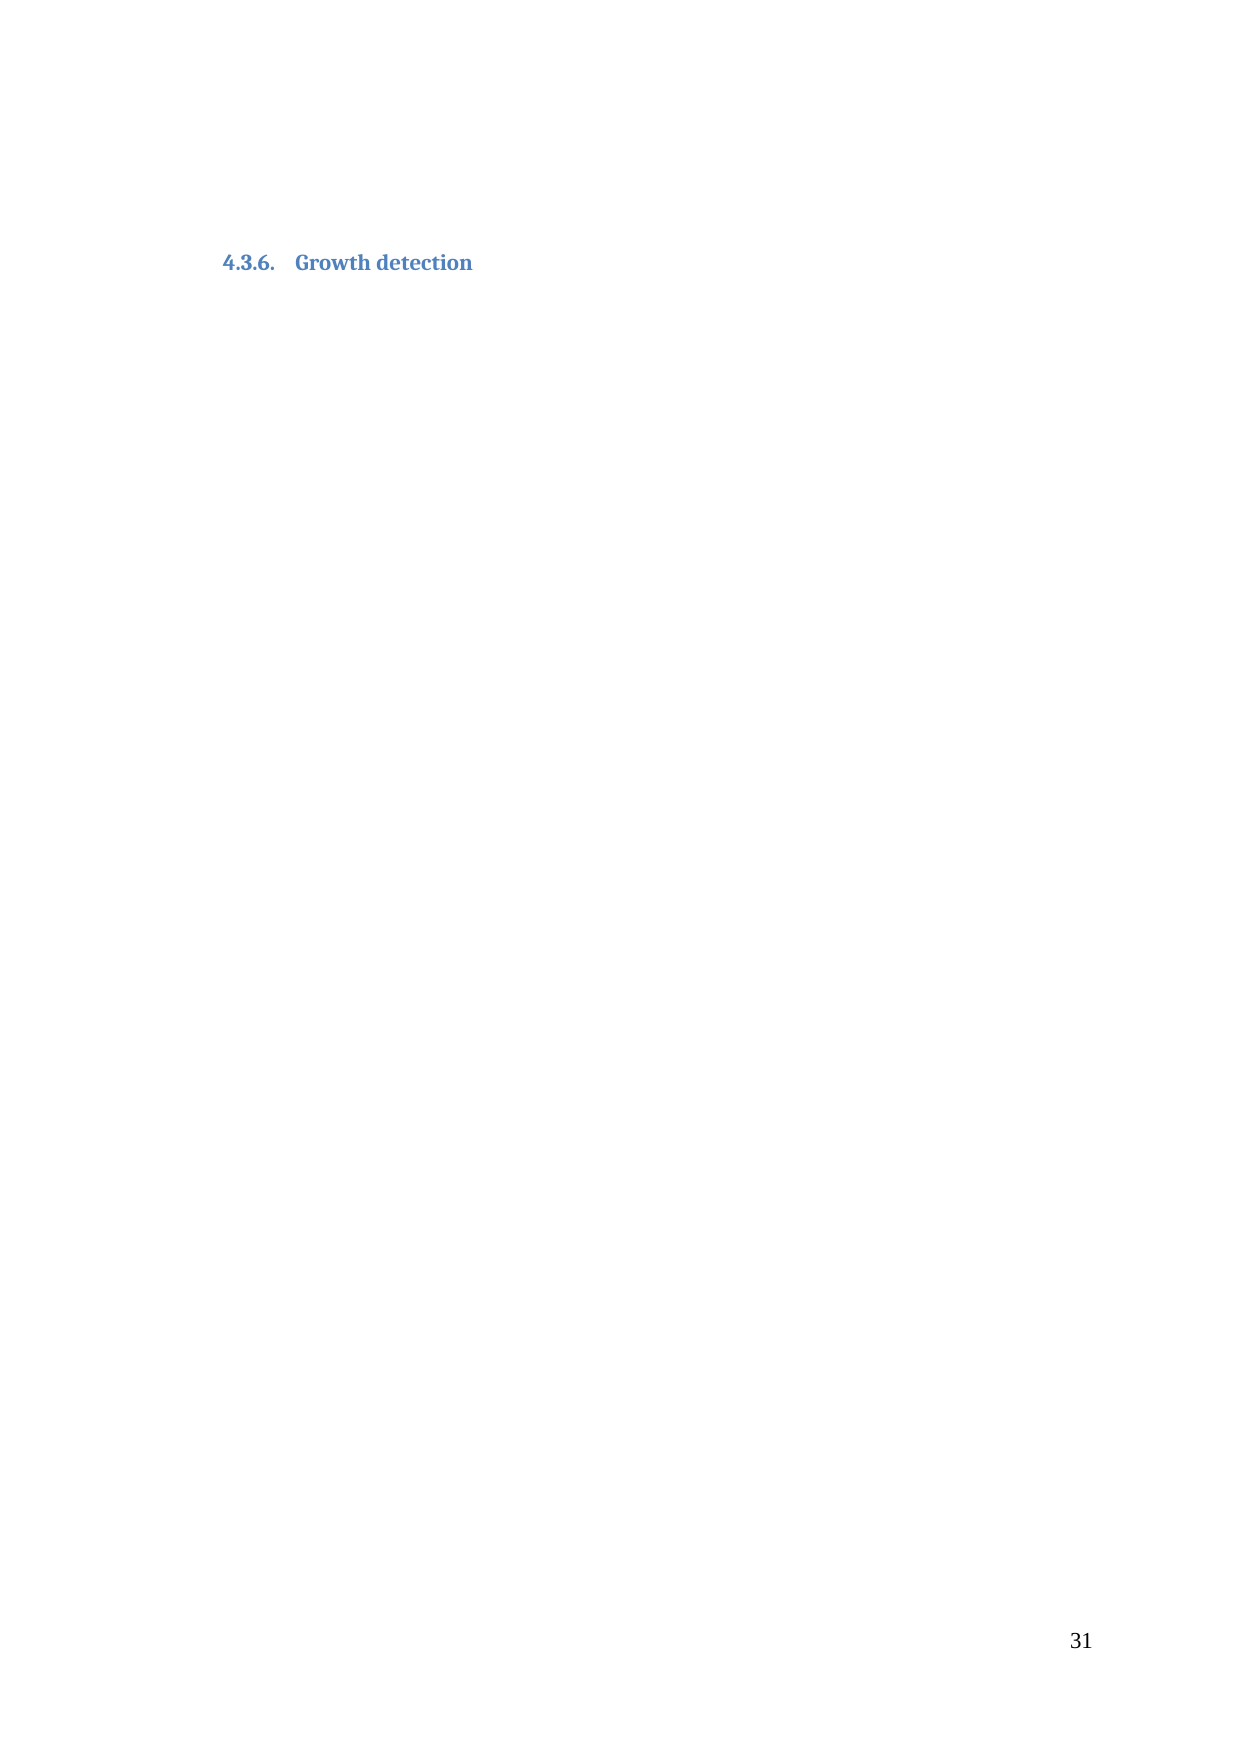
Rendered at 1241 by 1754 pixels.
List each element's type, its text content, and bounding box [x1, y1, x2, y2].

subtitle Growth detection [223, 250, 1093, 276]
